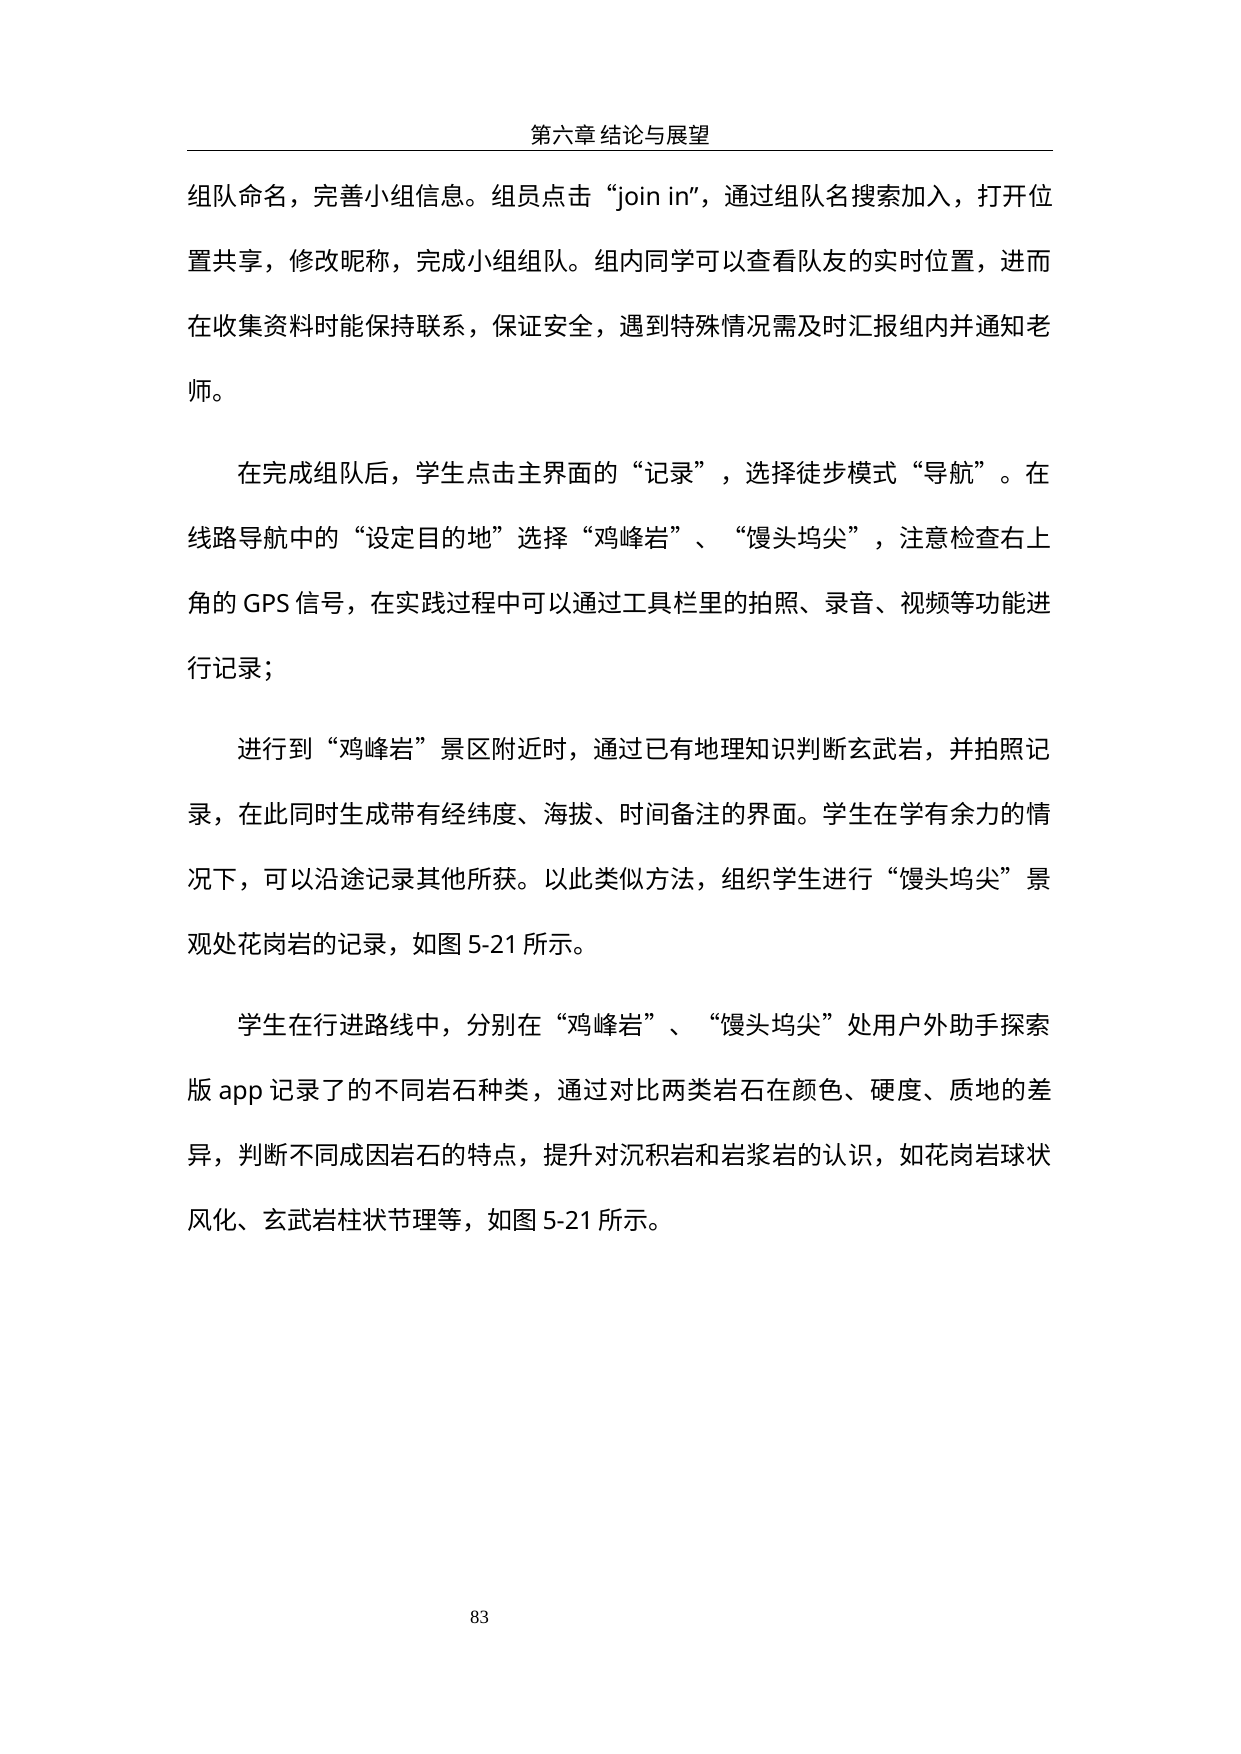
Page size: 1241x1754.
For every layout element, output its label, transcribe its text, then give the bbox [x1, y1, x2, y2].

list 学生在行进路线中，分别在“鸡峰岩”、“馒头坞尖”处用户外助手探索版app记录了的不同岩石种类，通过对比两类岩石在颜色、硬度、质地的差异，判断不同成因岩石的特点，提升对沉积岩和岩浆岩的认识，如花岗岩球状风化、玄武岩柱状节理等，如图5-21所示。 [187, 991, 1053, 1251]
list 在完成组队后，学生点击主界面的“记录”，选择徒步模式“导航”。在线路导航中的“设定目的地”选择“鸡峰岩”、“馒头坞尖”，注意检查右上角的GPS信号，在实践过程中可以通过工具栏里的拍照、录音、视频等功能进行记录； [187, 439, 1053, 699]
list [187, 162, 1053, 422]
list 进行到“鸡峰岩”景区附近时，通过已有地理知识判断玄武岩，并拍照记录，在此同时生成带有经纬度、海拔、时间备注的界面。学生在学有余力的情况下，可以沿途记录其他所获。以此类似方法，组织学生进行“馒头坞尖”景观处花岗岩的记录，如图5-21所示。 [187, 715, 1053, 975]
